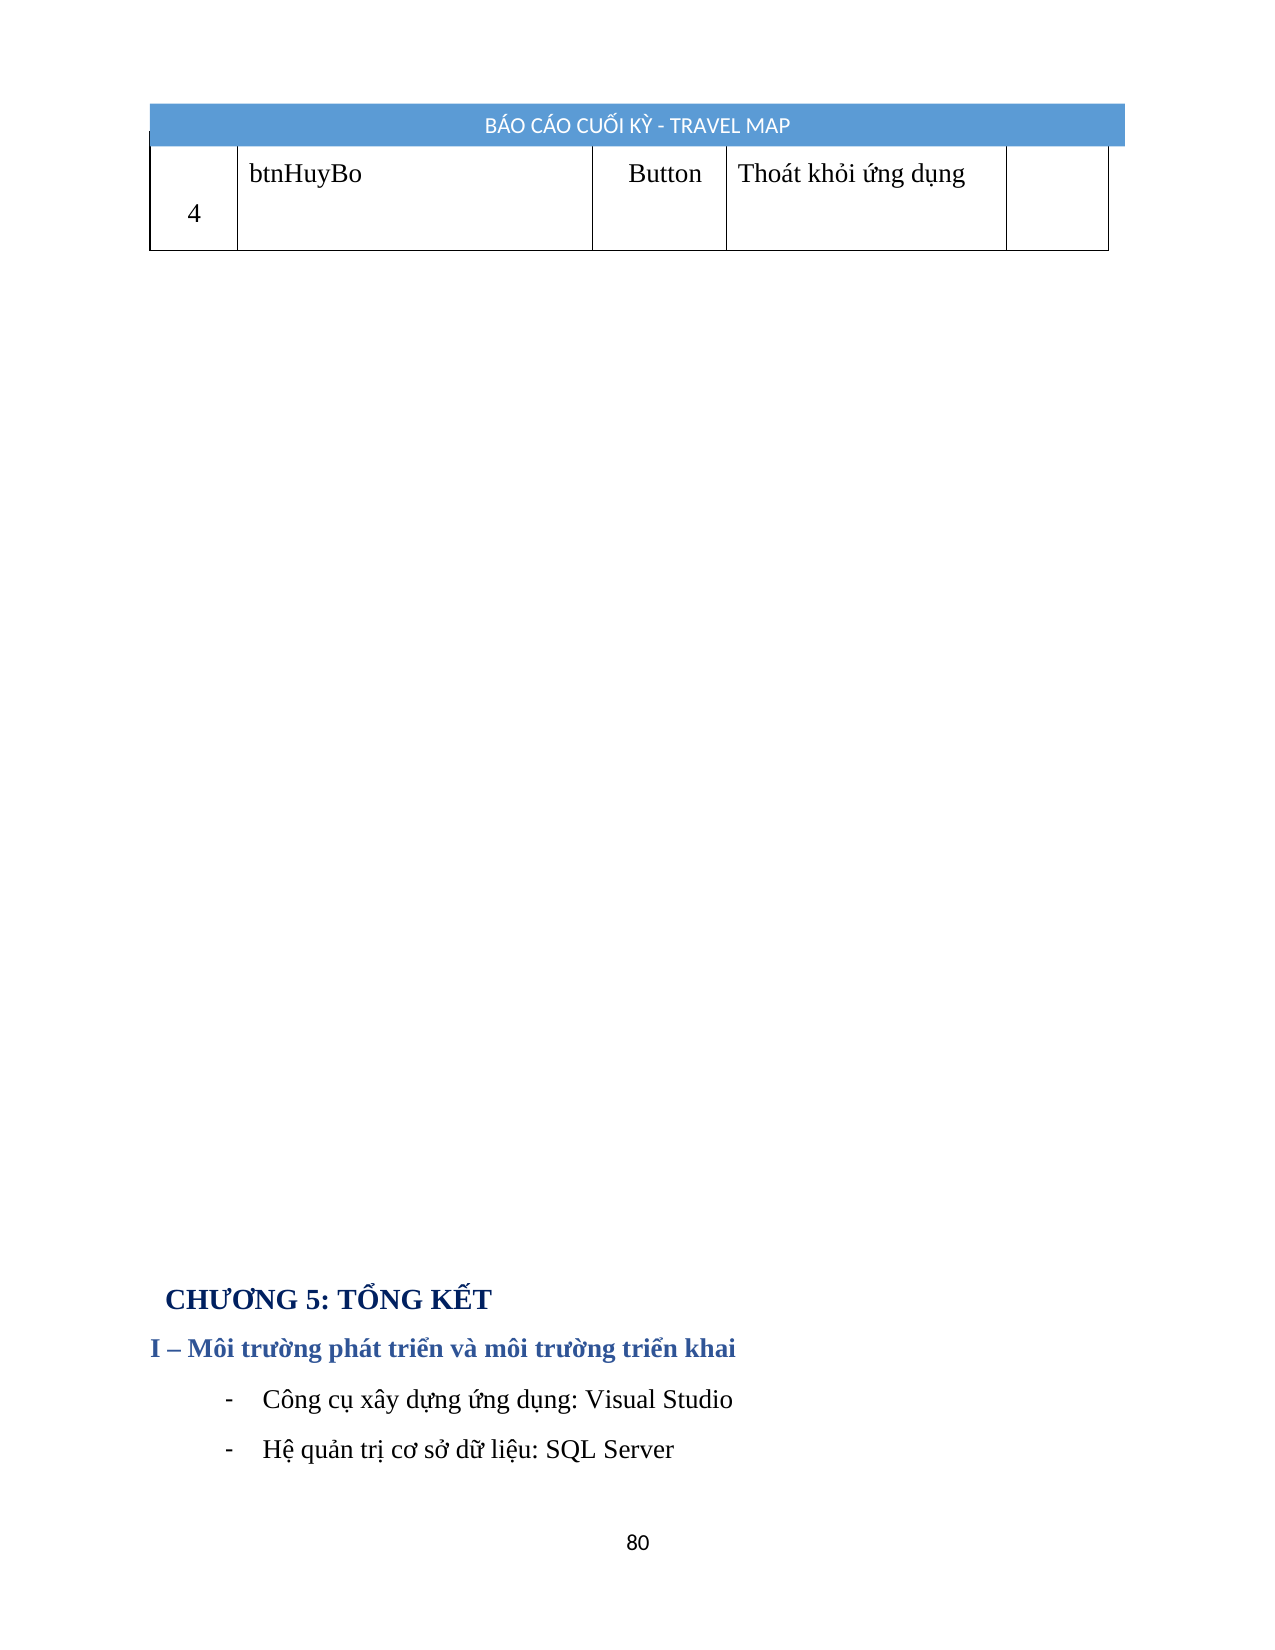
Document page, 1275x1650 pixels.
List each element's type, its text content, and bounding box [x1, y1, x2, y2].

table_cell [1007, 147, 1108, 249]
table_cell Thoát khỏi ứng dụng [727, 147, 1006, 249]
table_cell Button [593, 147, 726, 249]
subtitle CHƯƠNG 5: TỔNG KẾT [165, 1282, 1125, 1315]
text I – Môi trường phát triển và môi trường triển khai [150, 1332, 1125, 1363]
list Công cụ xây dựng ứng dụng: Visual Studio [225, 1382, 1052, 1415]
list Hệ quản trị cơ sở dữ liệu: SQL Server [225, 1432, 1052, 1465]
table_cell 4 [151, 147, 237, 249]
table_cell btnHuyBo [238, 147, 592, 249]
